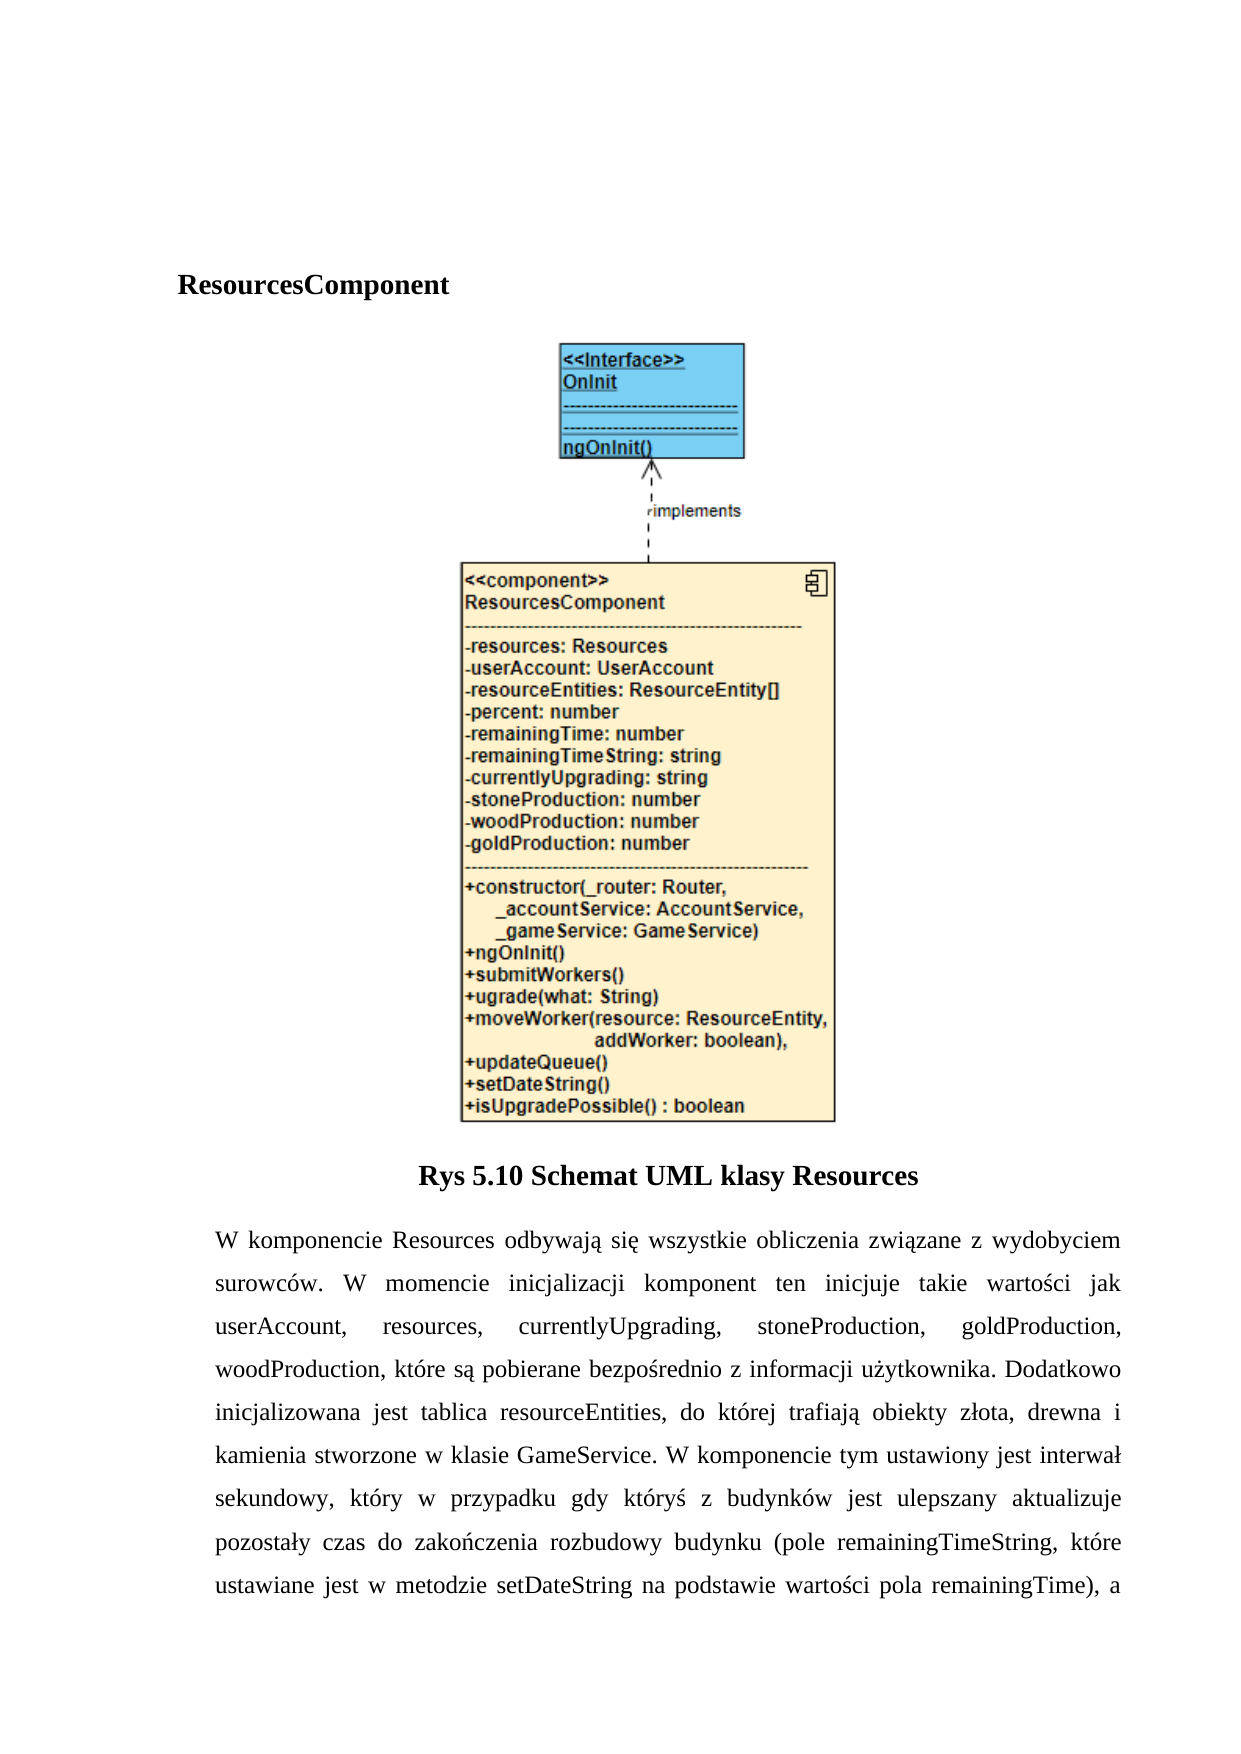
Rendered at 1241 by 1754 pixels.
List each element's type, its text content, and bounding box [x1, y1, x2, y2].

text ResourcesComponent [177, 267, 1122, 301]
picture [457, 334, 842, 1127]
text Rys 5.10 Schemat UML klasy Resources [215, 1158, 1122, 1191]
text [215, 1225, 1122, 1598]
